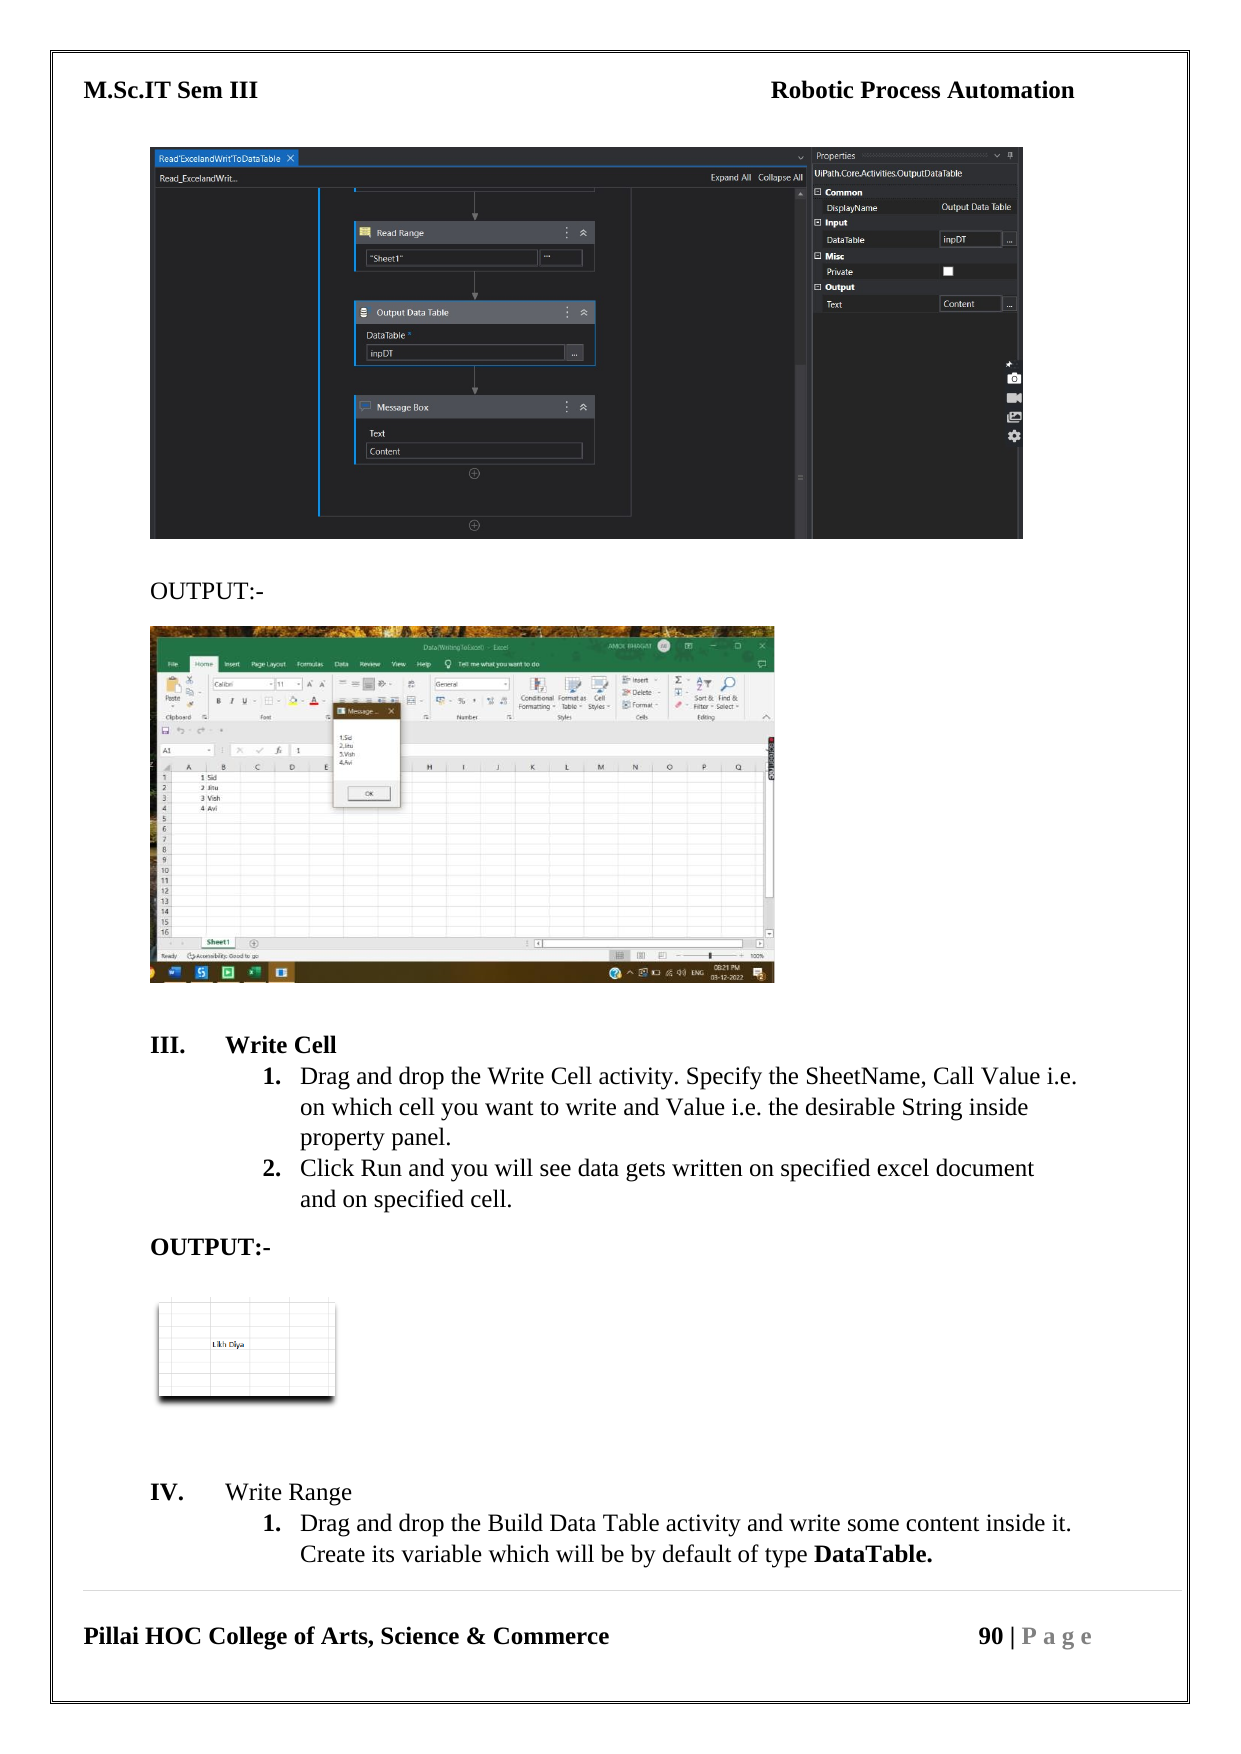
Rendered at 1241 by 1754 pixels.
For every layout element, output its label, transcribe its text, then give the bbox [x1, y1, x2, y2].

list Drag and drop the Build Data Table activity and write some content inside it. Create its variable which will be by default of type DataTable. [262, 1508, 1073, 1568]
picture [150, 147, 1023, 539]
picture [152, 1297, 341, 1410]
list Drag and drop the Write Cell activity. Specify the SheetName, Call Value i.e. on which cell you want to write and Value i.e. the desirable String inside property panel. [262, 1061, 1084, 1151]
subtitle Write Range [150, 1477, 1182, 1506]
picture [150, 626, 775, 983]
list Click Run and you will see data gets written on specified excel document and on specified cell. [262, 1153, 1041, 1213]
text OUTPUT:- [150, 1232, 1182, 1260]
subtitle OUTPUT:- [150, 576, 1182, 605]
list Write Cell [150, 1030, 1182, 1059]
